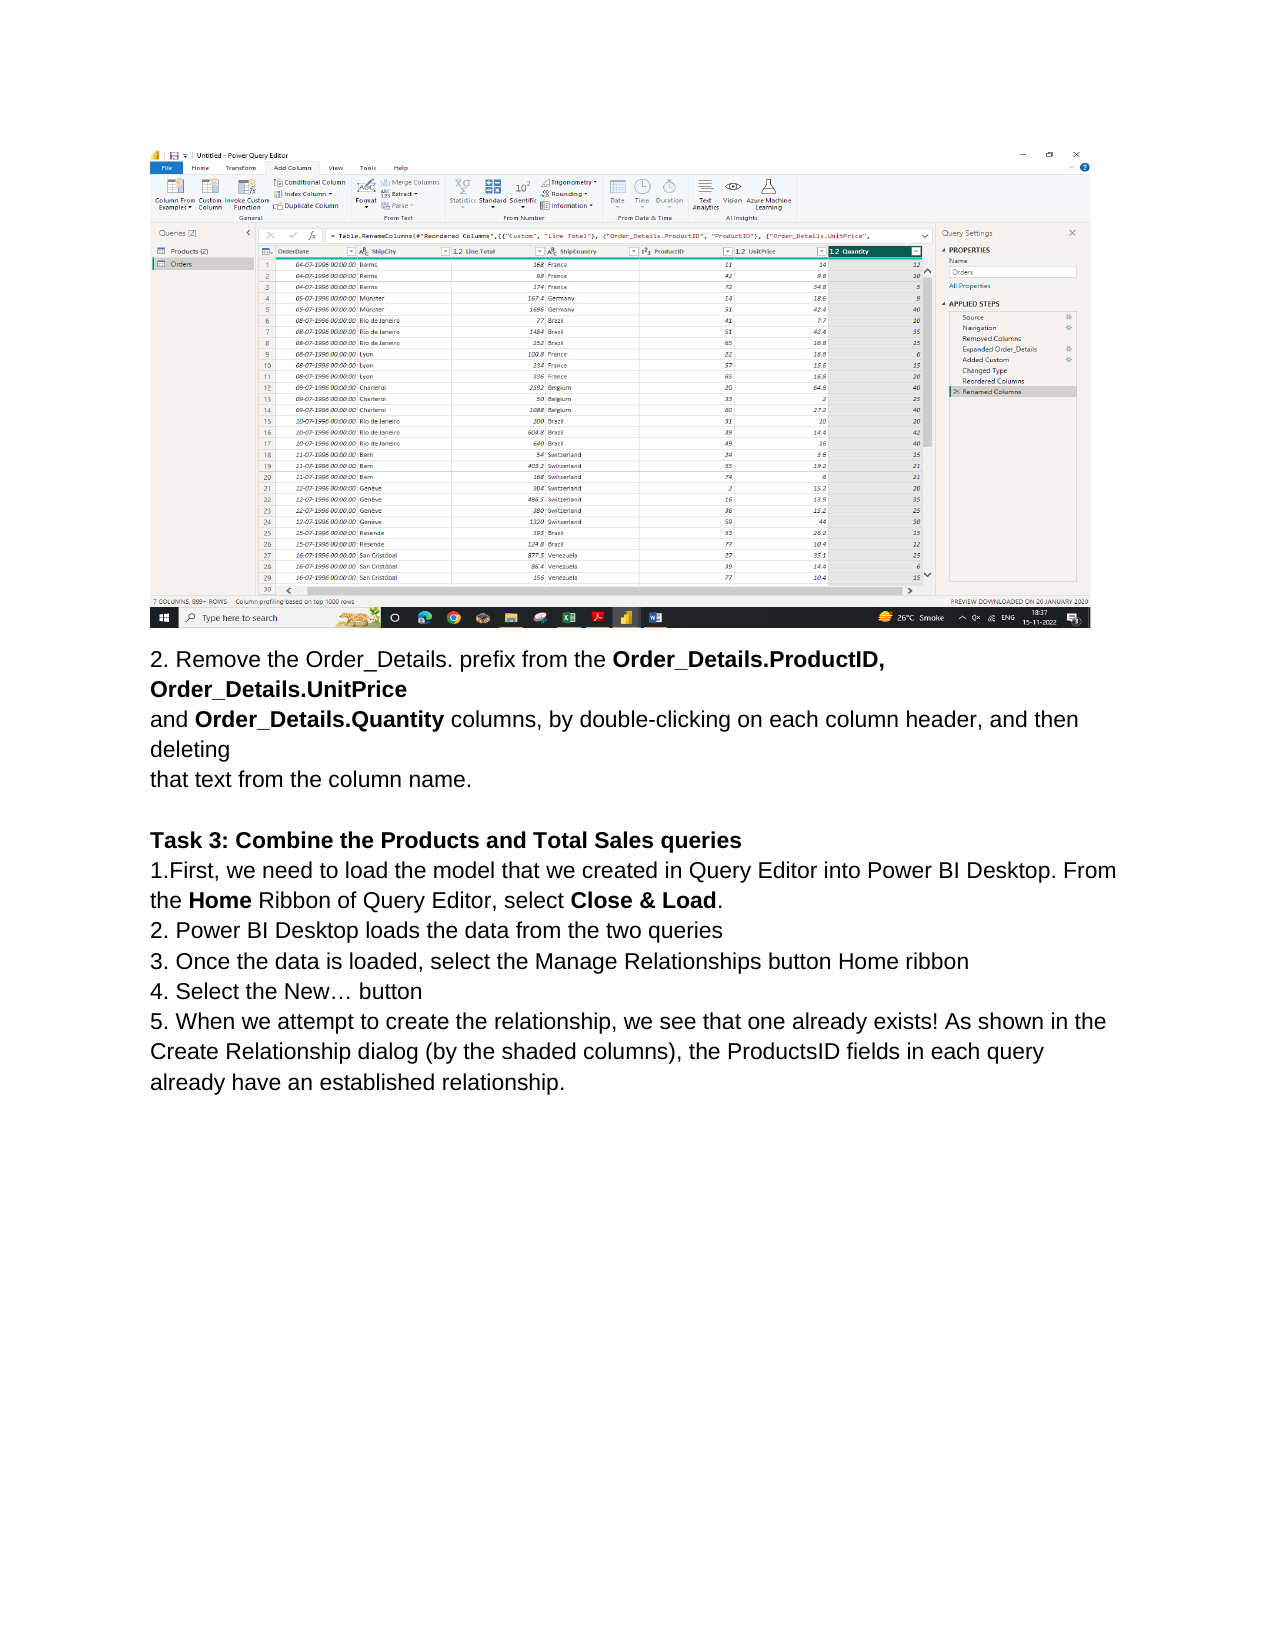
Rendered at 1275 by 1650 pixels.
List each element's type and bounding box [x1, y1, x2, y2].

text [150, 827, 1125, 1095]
picture [150, 150, 1091, 628]
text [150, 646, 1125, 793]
